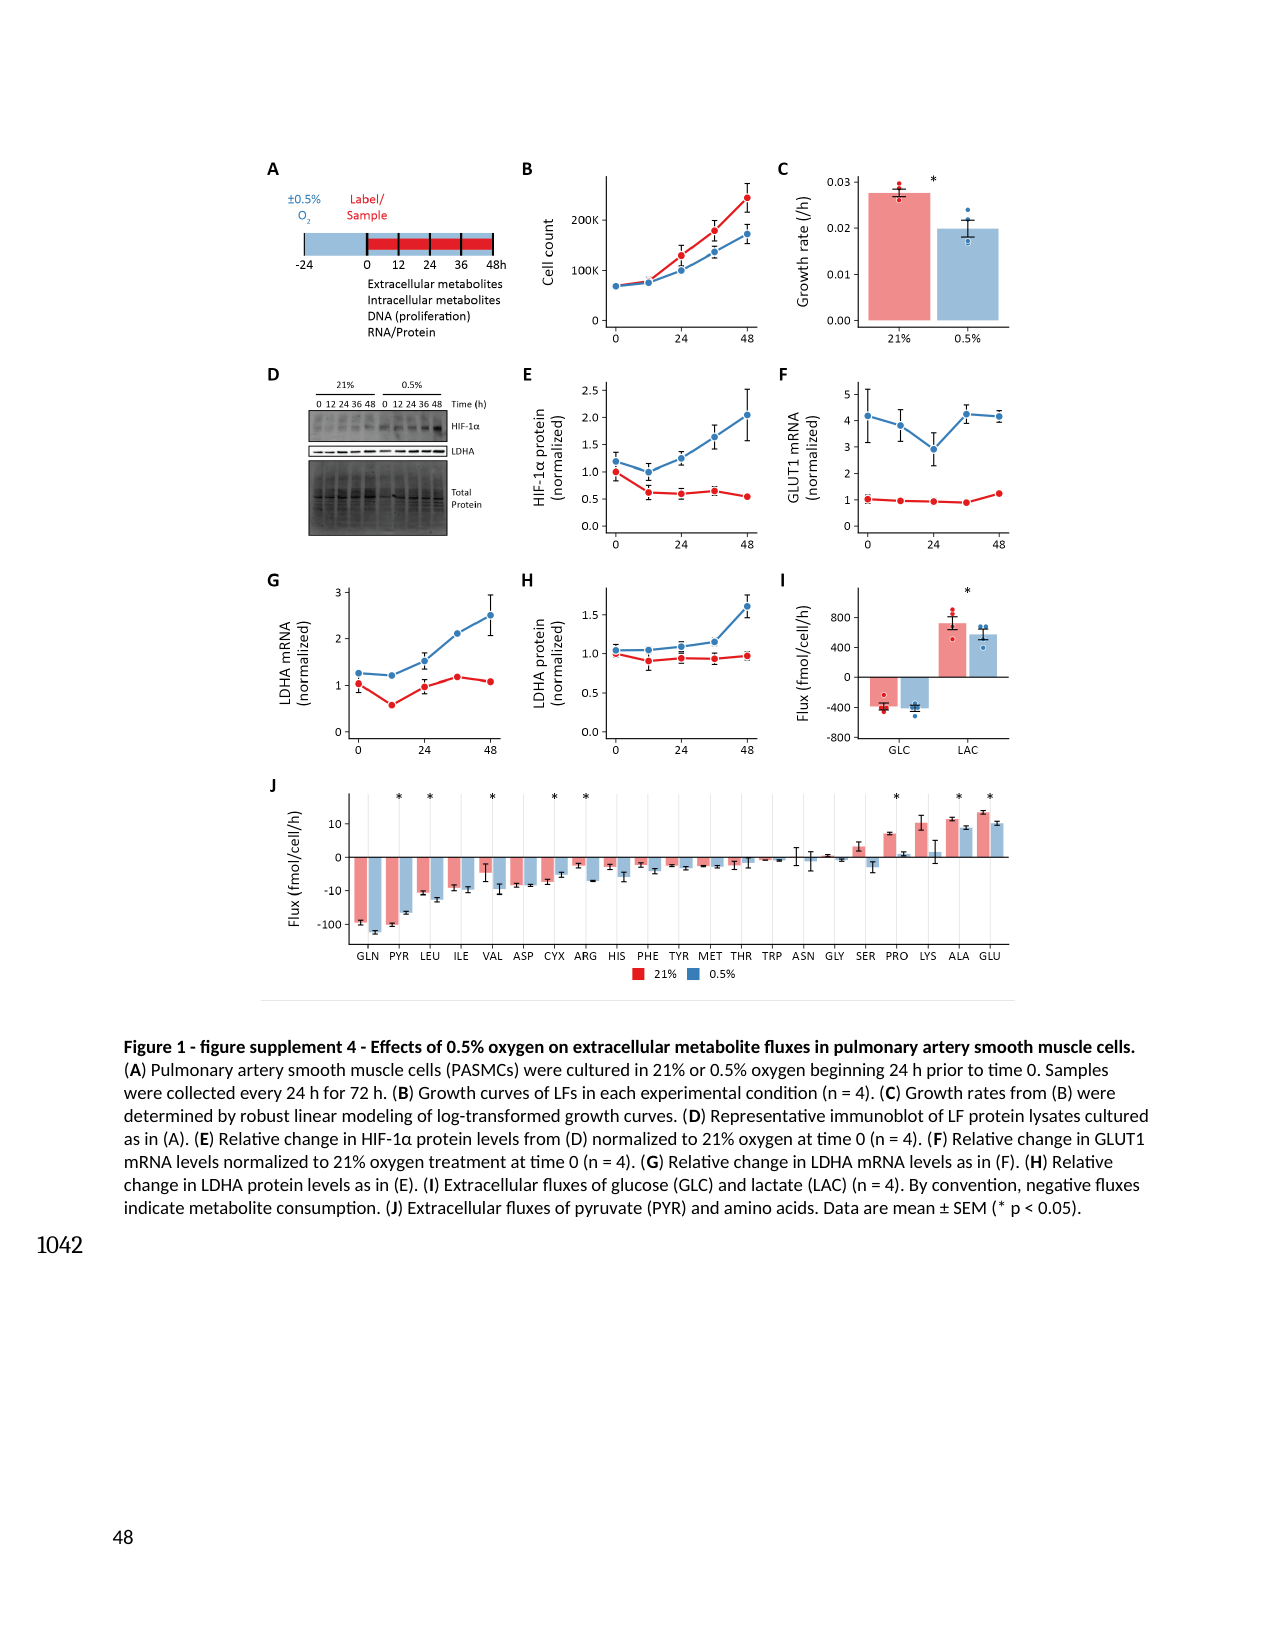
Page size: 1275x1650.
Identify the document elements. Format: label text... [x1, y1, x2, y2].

table_header Figure 1 - figure supplement 4 - Effects of 0.5% oxygen on extracellular metabolite fluxes in pulmonary artery smooth muscle cells. (A) Pulmonary artery smooth muscle cells (PASMCs) were cultured in 21% or 0.5% oxygen beginning 24 h prior to time 0. Samples were collected every 24 h for 72 h. (B) Growth curves of LFs in each experimental condition (n = 4). (C) Growth rates from (B) were determined by robust linear modeling of log-transformed growth curves. (D) Representative immunoblot of LF protein lysates cultured as in (A). (E) Relative change in HIF-1α protein levels from (D) normalized to 21% oxygen at time 0 (n = 4). (F) Relative change in GLUT1 mRNA levels normalized to 21% oxygen treatment at time 0 (n = 4). (G) Relative change in LDHA mRNA levels as in (F). (H) Relative change in LDHA protein levels as in (E). (I) Extracellular fluxes of glucose (GLC) and lactate (LAC) (n = 4). By convention, negative fluxes indicate metabolite consumption. (J) Extracellular fluxes of pyruvate (PYR) and amino acids. Data are mean ± SEM (* p < 0.05). [113, 150, 1162, 1231]
picture [260, 150, 1015, 1001]
